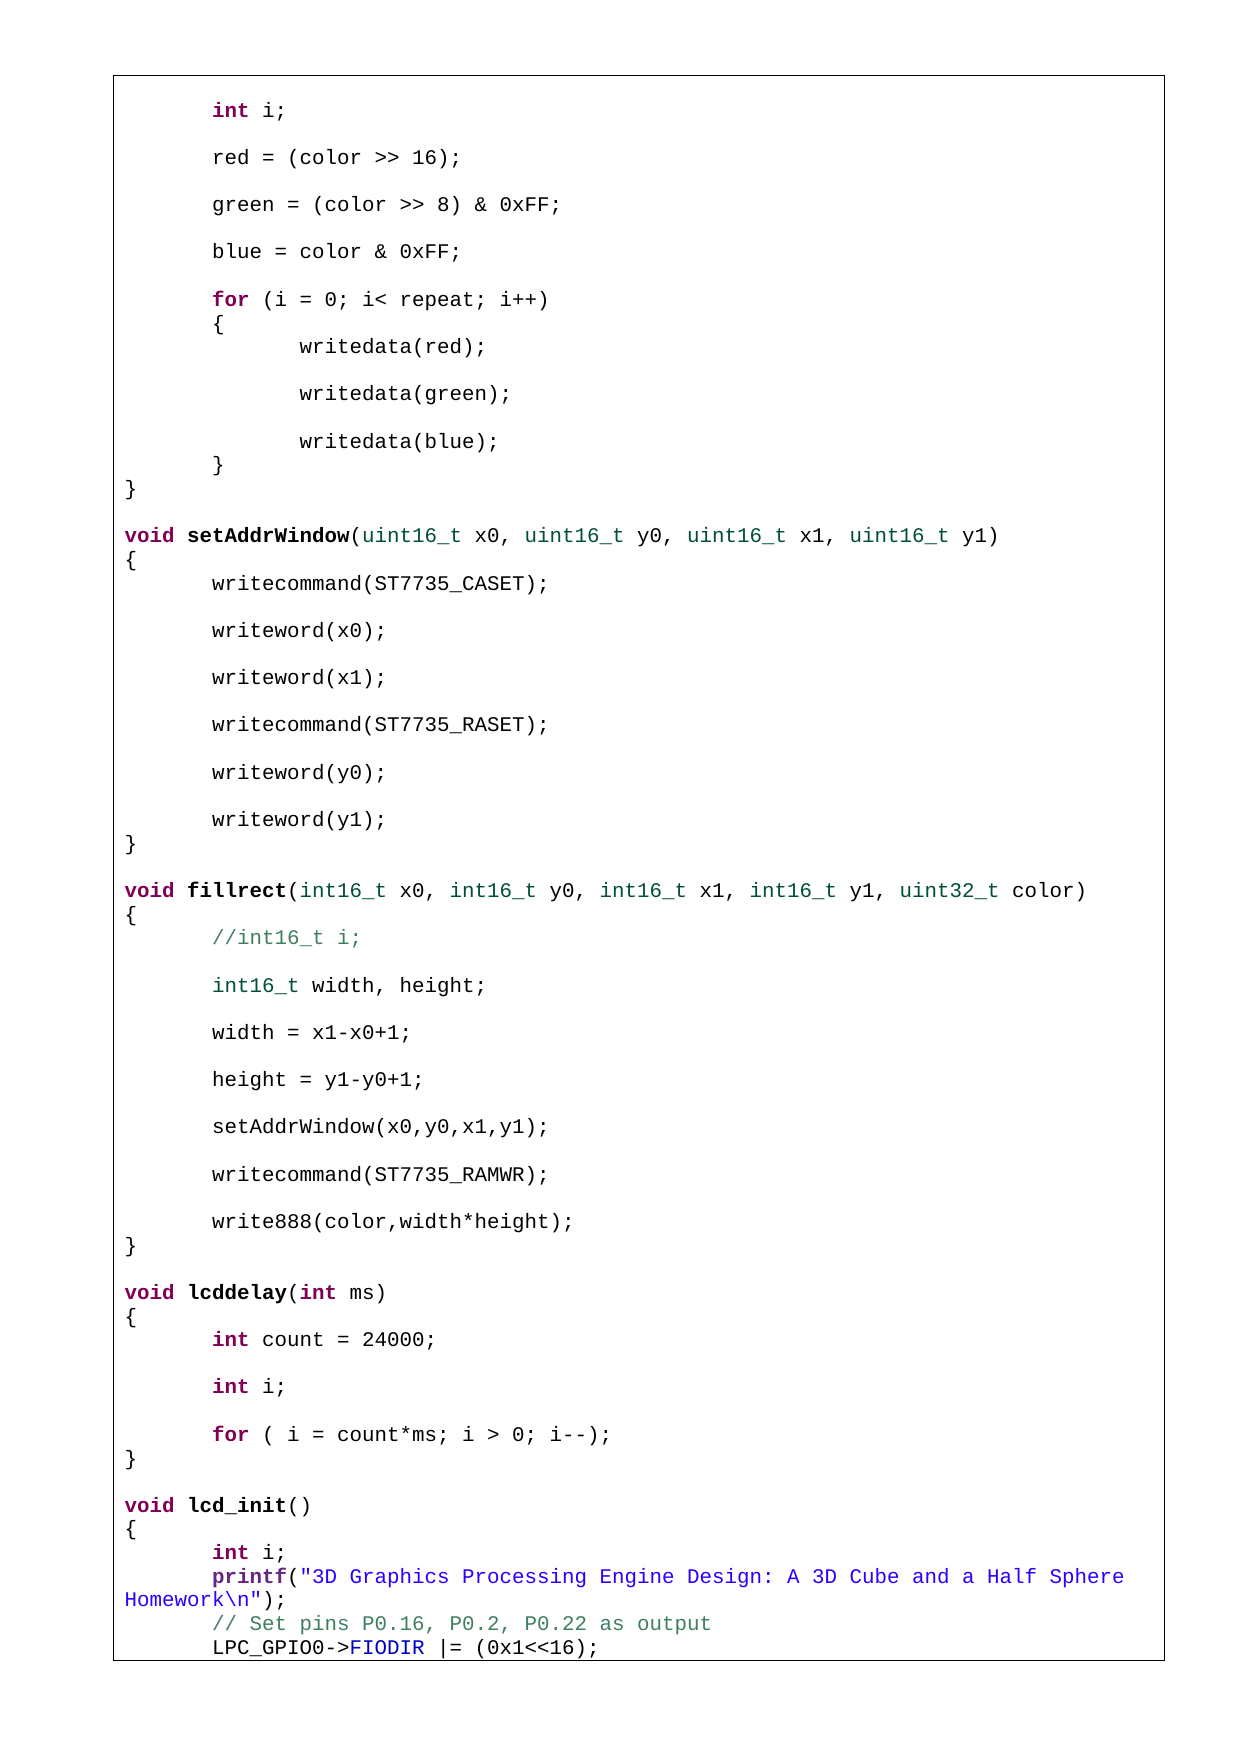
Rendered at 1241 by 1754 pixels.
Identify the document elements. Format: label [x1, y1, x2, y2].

table_cell [114, 76, 1164, 1660]
